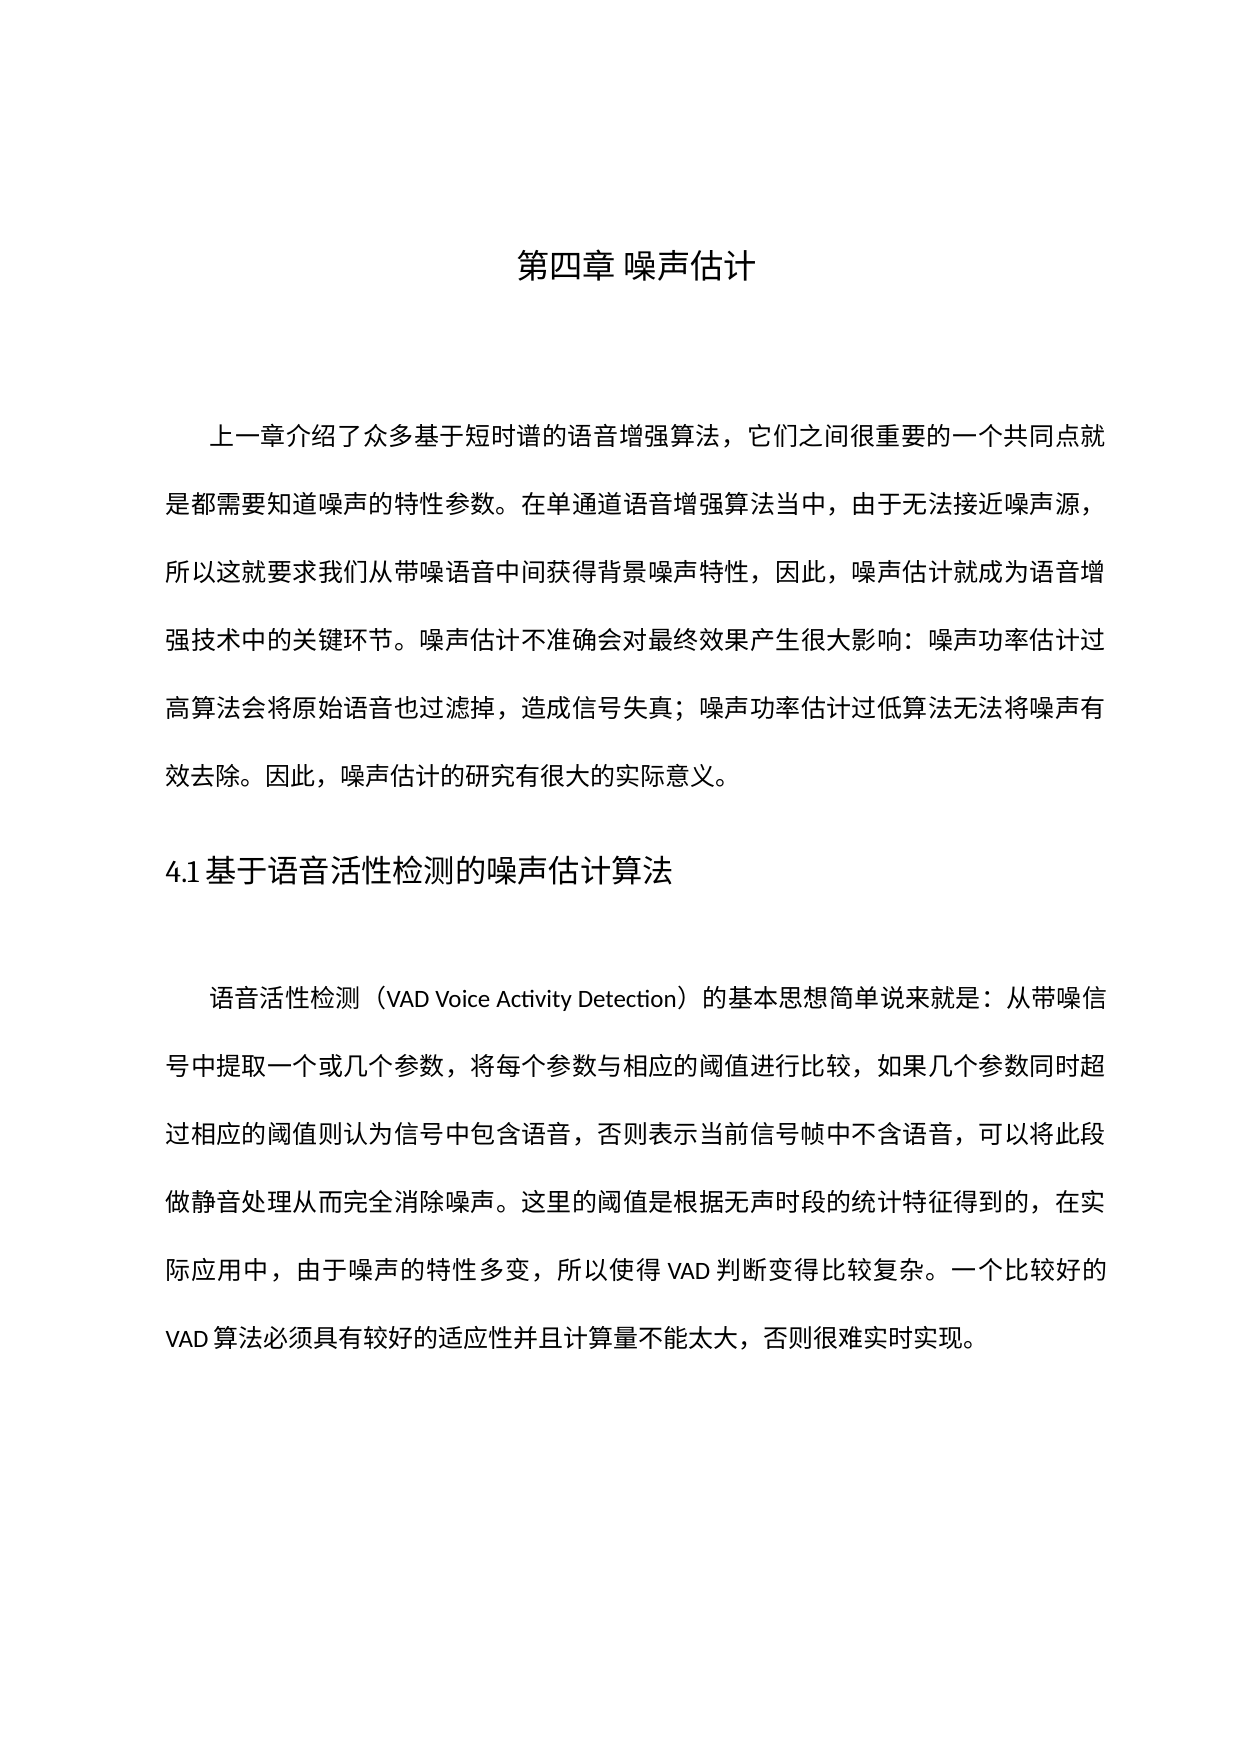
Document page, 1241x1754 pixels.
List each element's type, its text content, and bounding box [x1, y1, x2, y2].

subtitle 4.1基于语音活性检测的噪声估计算法 [165, 835, 1107, 903]
text 上一章介绍了众多基于短时谱的语音增强算法，它们之间很重要的一个共同点就是都需要知道噪声的特性参数。在单通道语音增强算法当中，由于无法接近噪声源，所以这就要求我们从带噪语音中间获得背景噪声特性，因此，噪声估计就成为语音增强技术中的关键环节。噪声估计不准确会对最终效果产生很大影响：噪声功率估计过高算法会将原始语音也过滤掉，造成信号失真；噪声功率估计过低算法无法将噪声有效去除。因此，噪声估计的研究有很大的实际意义。 [165, 401, 1107, 808]
subtitle 第四章 噪声估计 [165, 230, 1107, 298]
text 语音活性检测（VAD Voice Activity Detection）的基本思想简单说来就是：从带噪信号中提取一个或几个参数，将每个参数与相应的阈值进行比较，如果几个参数同时超过相应的阈值则认为信号中包含语音，否则表示当前信号帧中不含语音，可以将此段做静音处理从而完全消除噪声。这里的阈值是根据无声时段的统计特征得到的，在实际应用中，由于噪声的特性多变，所以使得VAD判断变得比较复杂。一个比较好的VAD算法必须具有较好的适应性并且计算量不能太大，否则很难实时实现。 [165, 963, 1107, 1371]
